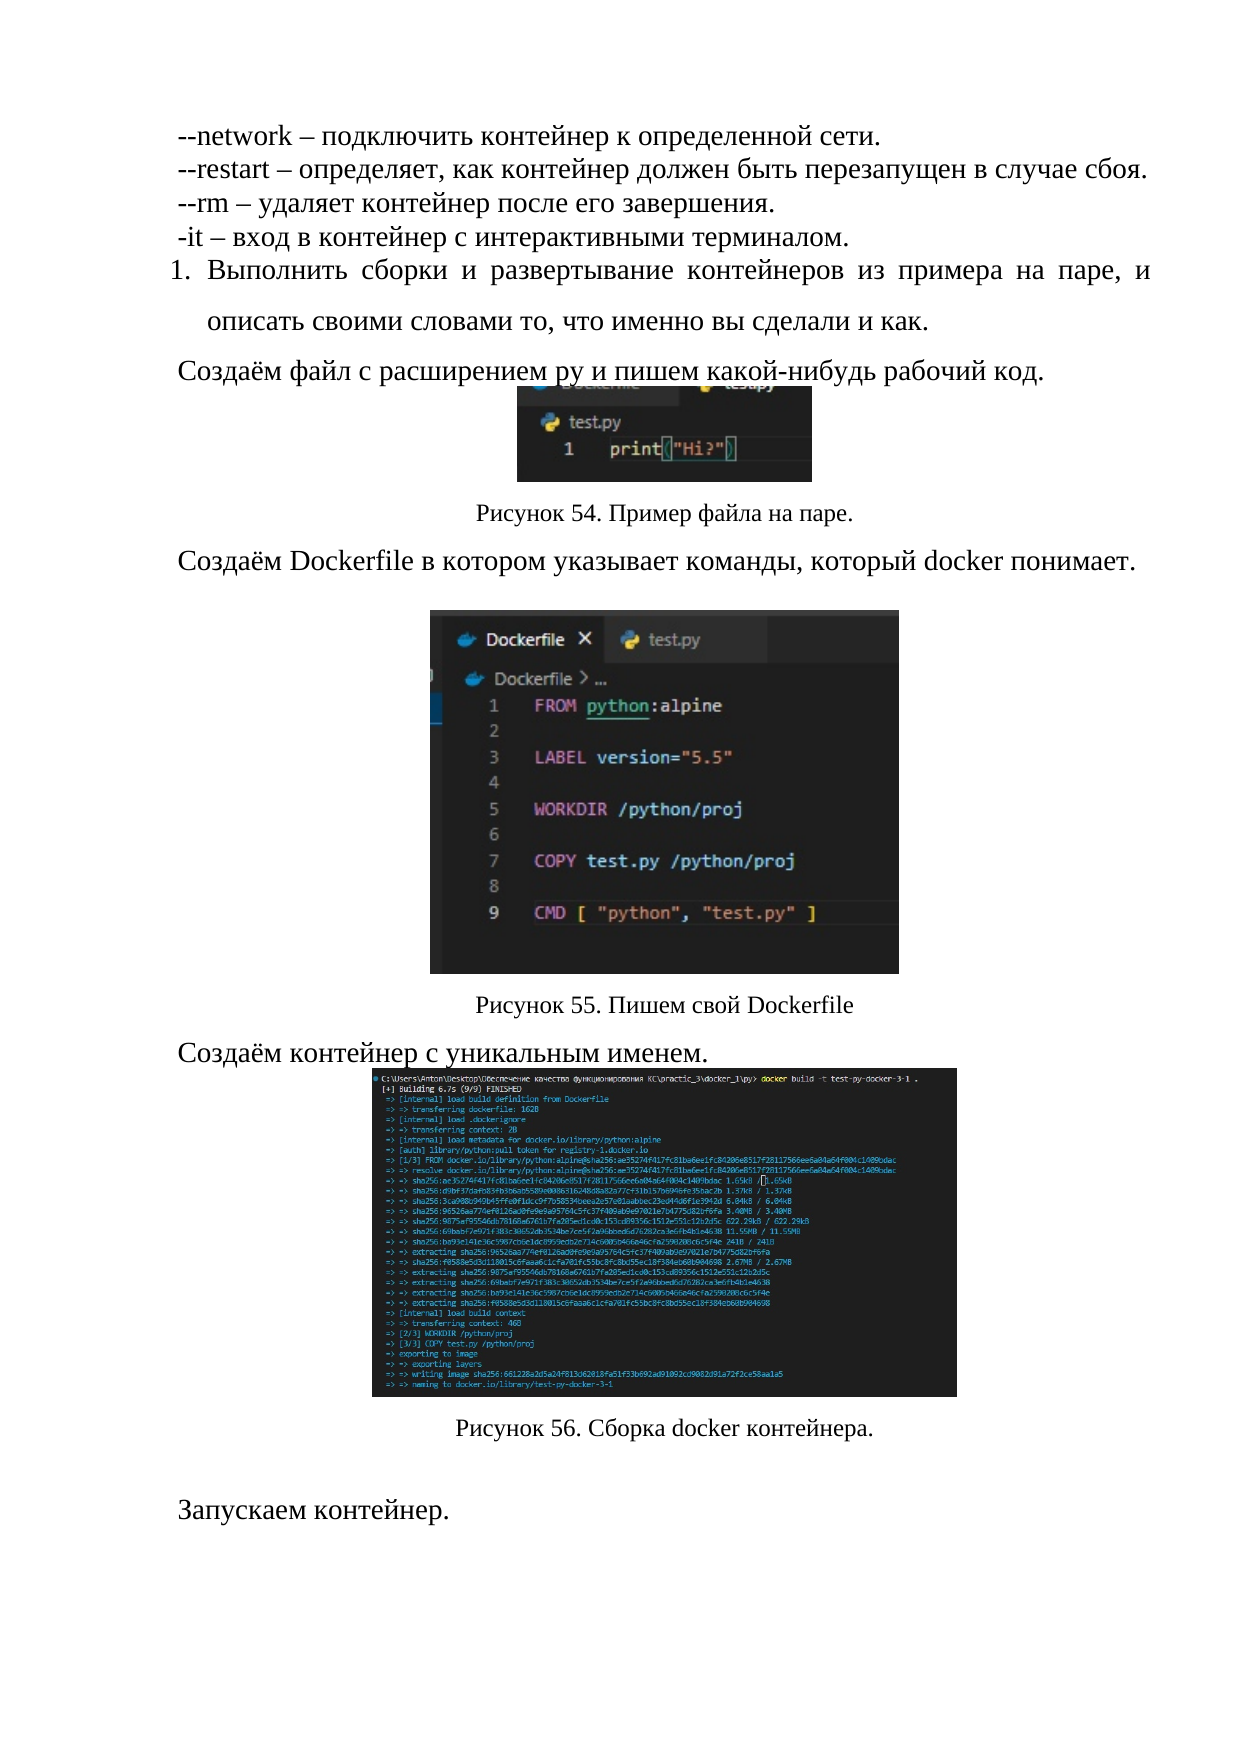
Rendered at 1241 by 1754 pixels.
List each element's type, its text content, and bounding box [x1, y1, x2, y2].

picture [430, 610, 899, 974]
text Создаём файл с расширением py и пишем какой-нибудь рабочий код. [177, 353, 1152, 386]
list Выполнить сборки и развертывание контейнеров из примера на паре, и описать своими словами то, что именно вы сделали и как. [169, 252, 1152, 336]
text --restart – определяет, как контейнер должен быть перезапущен в случае сбоя. [177, 152, 1152, 185]
text Рисунок 56. Сборка docker контейнера. [177, 1413, 1152, 1442]
text Создаём контейнер с уникальным именем. [177, 1035, 1152, 1069]
text -it – вход в контейнер с интерактивными терминалом. [177, 219, 1152, 252]
text --network – подключить контейнер к определенной сети. [177, 118, 1152, 152]
picture [517, 386, 812, 482]
text Рисунок 54. Пример файла на паре. [177, 498, 1152, 527]
text --rm – удаляет контейнер после его завершения. [177, 185, 1152, 219]
picture [372, 1068, 957, 1397]
text Рисунок 55. Пишем свой Dockerfile [177, 990, 1152, 1018]
text Создаём Dockerfile в котором указывает команды, который docker понимает. [177, 543, 1152, 577]
text Запускаем контейнер. [177, 1492, 1152, 1526]
